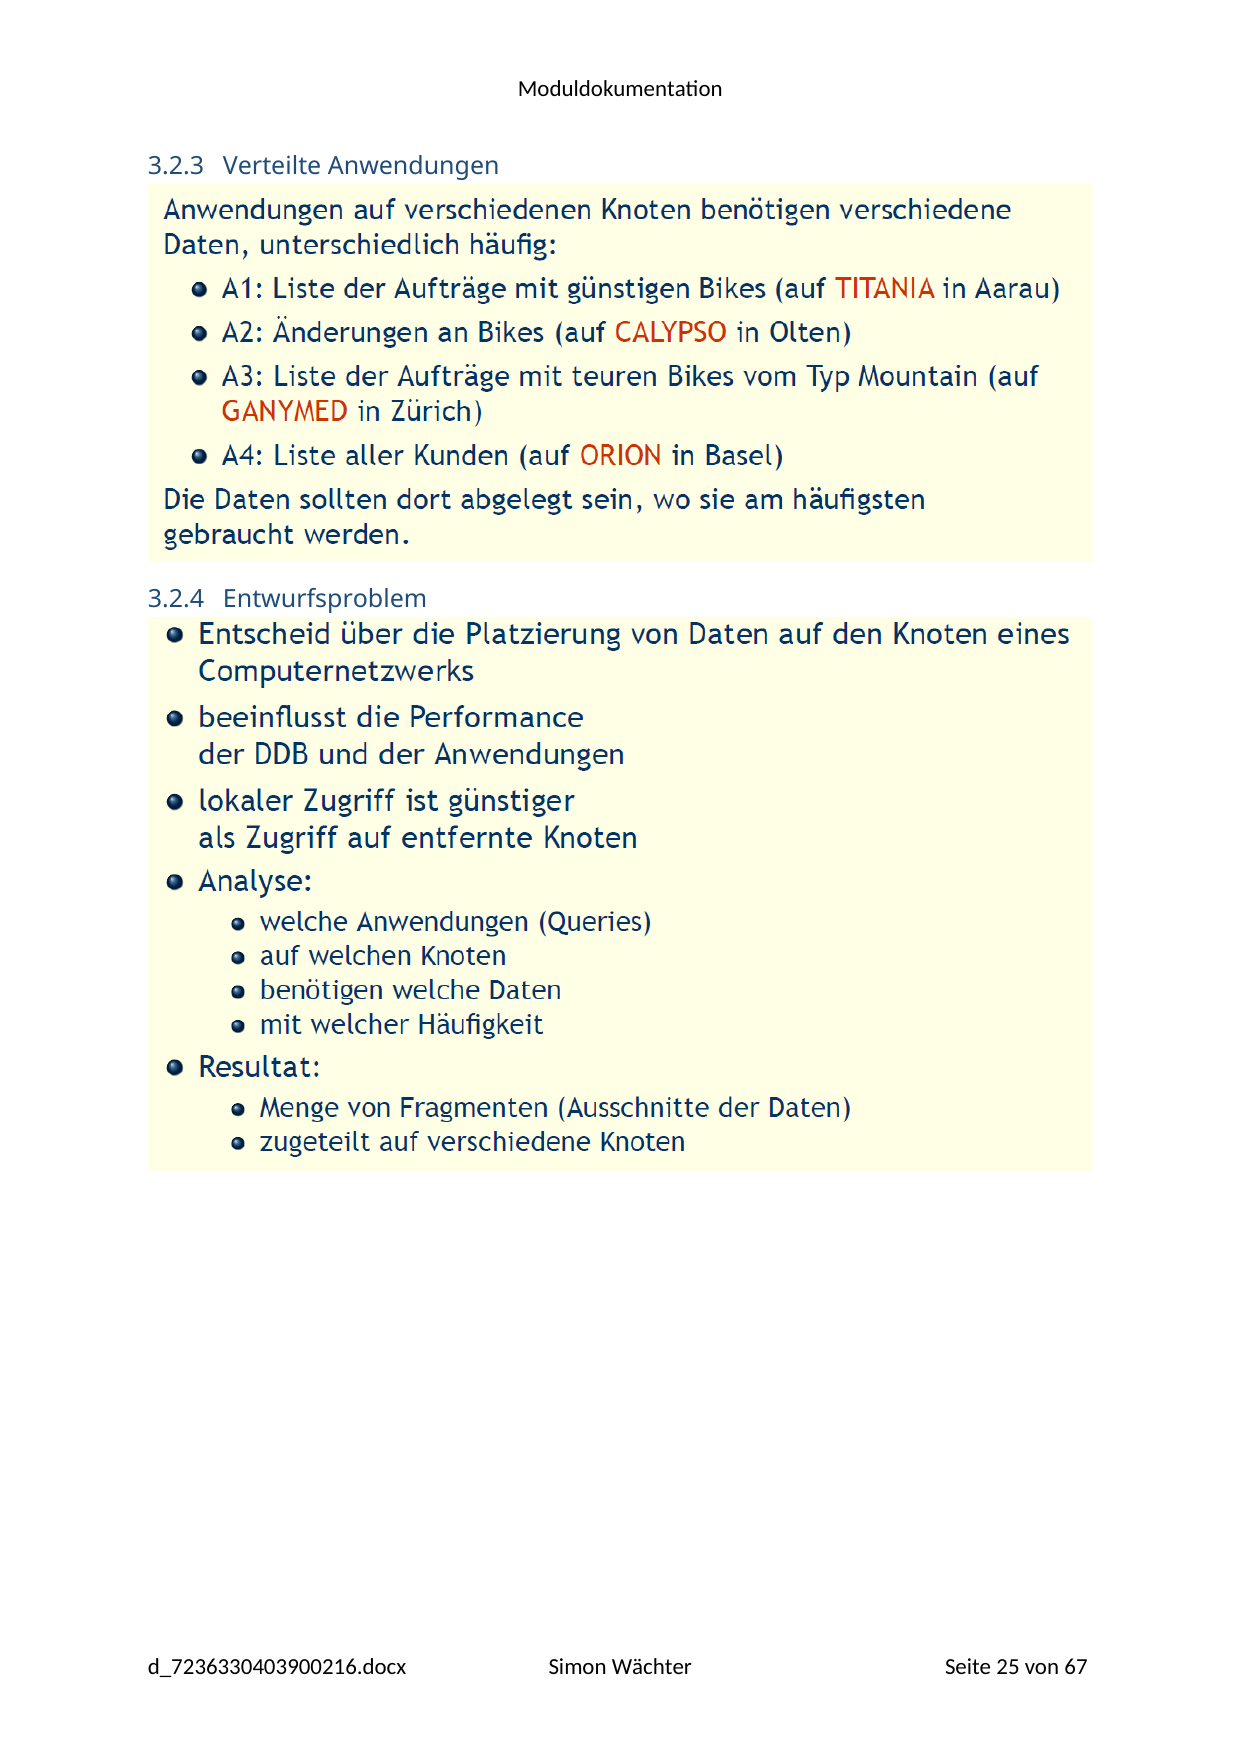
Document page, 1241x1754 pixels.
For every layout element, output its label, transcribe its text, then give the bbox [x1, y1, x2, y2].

picture [147, 617, 1093, 1171]
picture [147, 184, 1093, 562]
subtitle Entwurfsproblem [148, 580, 1093, 614]
subtitle Verteilte Anwendungen [148, 148, 1093, 182]
